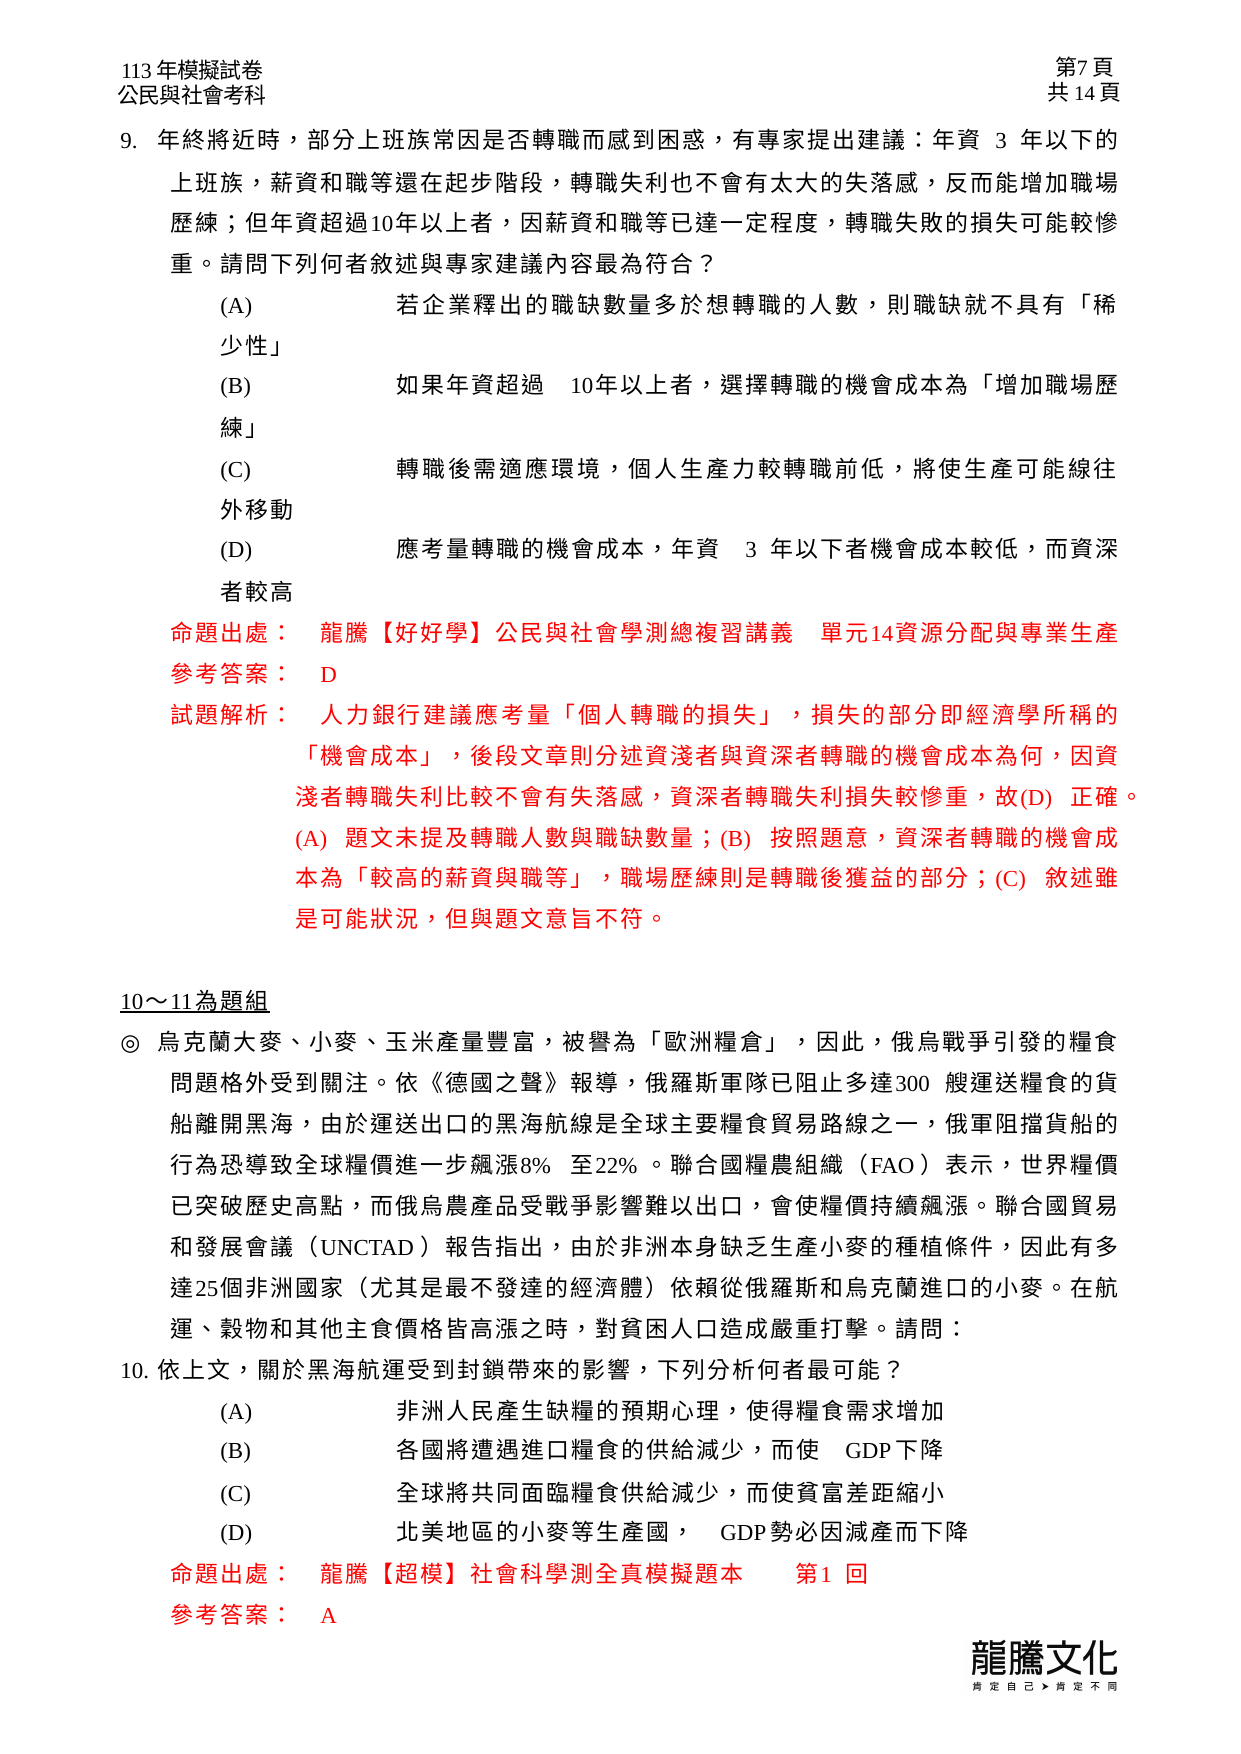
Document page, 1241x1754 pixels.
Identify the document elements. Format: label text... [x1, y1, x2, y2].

text (A) 若企業釋出的職缺數量多於想轉職的人數，則職缺就不具有「稀少性」 [195, 283, 1120, 365]
text 9. 年終將近時，部分上班族常因是否轉職而感到困惑，有專家提出建議：年資3年以下的上班族，薪資和職等還在起步階段，轉職失利也不會有太大的失落感，反而能增加職場歷練；但年資超過10年以上者，因薪資和職等已達一定程度，轉職失敗的損失可能較慘重。請問下列何者敘述與專家建議內容最為符合？ [120, 119, 1120, 283]
text (D) 北美地區的小麥等生產國，GDP勢必因減產而下降 [195, 1511, 1120, 1552]
text 命題出處： 龍騰【超模】社會科學測全真模擬題本 第1回 [158, 1552, 1120, 1593]
text 10～11為題組 [120, 979, 1120, 1020]
text (C) 轉職後需適應環境，個人生產力較轉職前低，將使生產可能線往外移動 [195, 447, 1120, 529]
text 10. 依上文，關於黑海航運受到封鎖帶來的影響，下列分析何者最可能？ [120, 1348, 1120, 1389]
text 參考答案： A [158, 1593, 1120, 1634]
text (B) 如果年資超過10年以上者，選擇轉職的機會成本為「增加職場歷練」 [195, 365, 1120, 447]
text (B) 各國將遭遇進口糧食的供給減少，而使GDP下降 [195, 1429, 1120, 1471]
text (C) 全球將共同面臨糧食供給減少，而使貧富差距縮小 [195, 1471, 1120, 1511]
picture [962, 1638, 1123, 1695]
text 試題解析： 人力銀行建議應考量「個人轉職的損失」，損失的部分即經濟學所稱的「機會成本」，後段文章則分述資淺者與資深者轉職的機會成本為何，因資淺者轉職失利比較不會有失落感，資深者轉職失利損失較慘重，故(D)正確。(A)題文未提及轉職人數與職缺數量；(B)按照題意，資深者轉職的機會成本為「較高的薪資與職等」，職場歷練則是轉職後獲益的部分；(C)敘述雖是可能狀況，但與題文意旨不符。 [158, 693, 1120, 938]
text ◎ 烏克蘭大麥、小麥、玉米產量豐富，被譽為「歐洲糧倉」，因此，俄烏戰爭引發的糧食問題格外受到關注。依《德國之聲》報導，俄羅斯軍隊已阻止多達300艘運送糧食的貨船離開黑海，由於運送出口的黑海航線是全球主要糧食貿易路線之一，俄軍阻擋貨船的行為恐導致全球糧價進一步飆漲8%至22%。聯合國糧農組織（FAO）表示，世界糧價已突破歷史高點，而俄烏農產品受戰爭影響難以出口，會使糧價持續飆漲。聯合國貿易和發展會議（UNCTAD）報告指出，由於非洲本身缺乏生產小麥的種植條件，因此有多達25個非洲國家（尤其是最不發達的經濟體）依賴從俄羅斯和烏克蘭進口的小麥。在航運、穀物和其他主食價格皆高漲之時，對貧困人口造成嚴重打擊。請問： [120, 1020, 1120, 1348]
text 參考答案： D [158, 652, 1120, 693]
text 命題出處： 龍騰【好好學】公民與社會學測總複習講義 單元14資源分配與專業生產 [158, 611, 1120, 652]
text (D) 應考量轉職的機會成本，年資3 年以下者機會成本較低，而資深者較高 [195, 529, 1120, 611]
text (A) 非洲人民產生缺糧的預期心理，使得糧食需求增加 [195, 1389, 1120, 1429]
